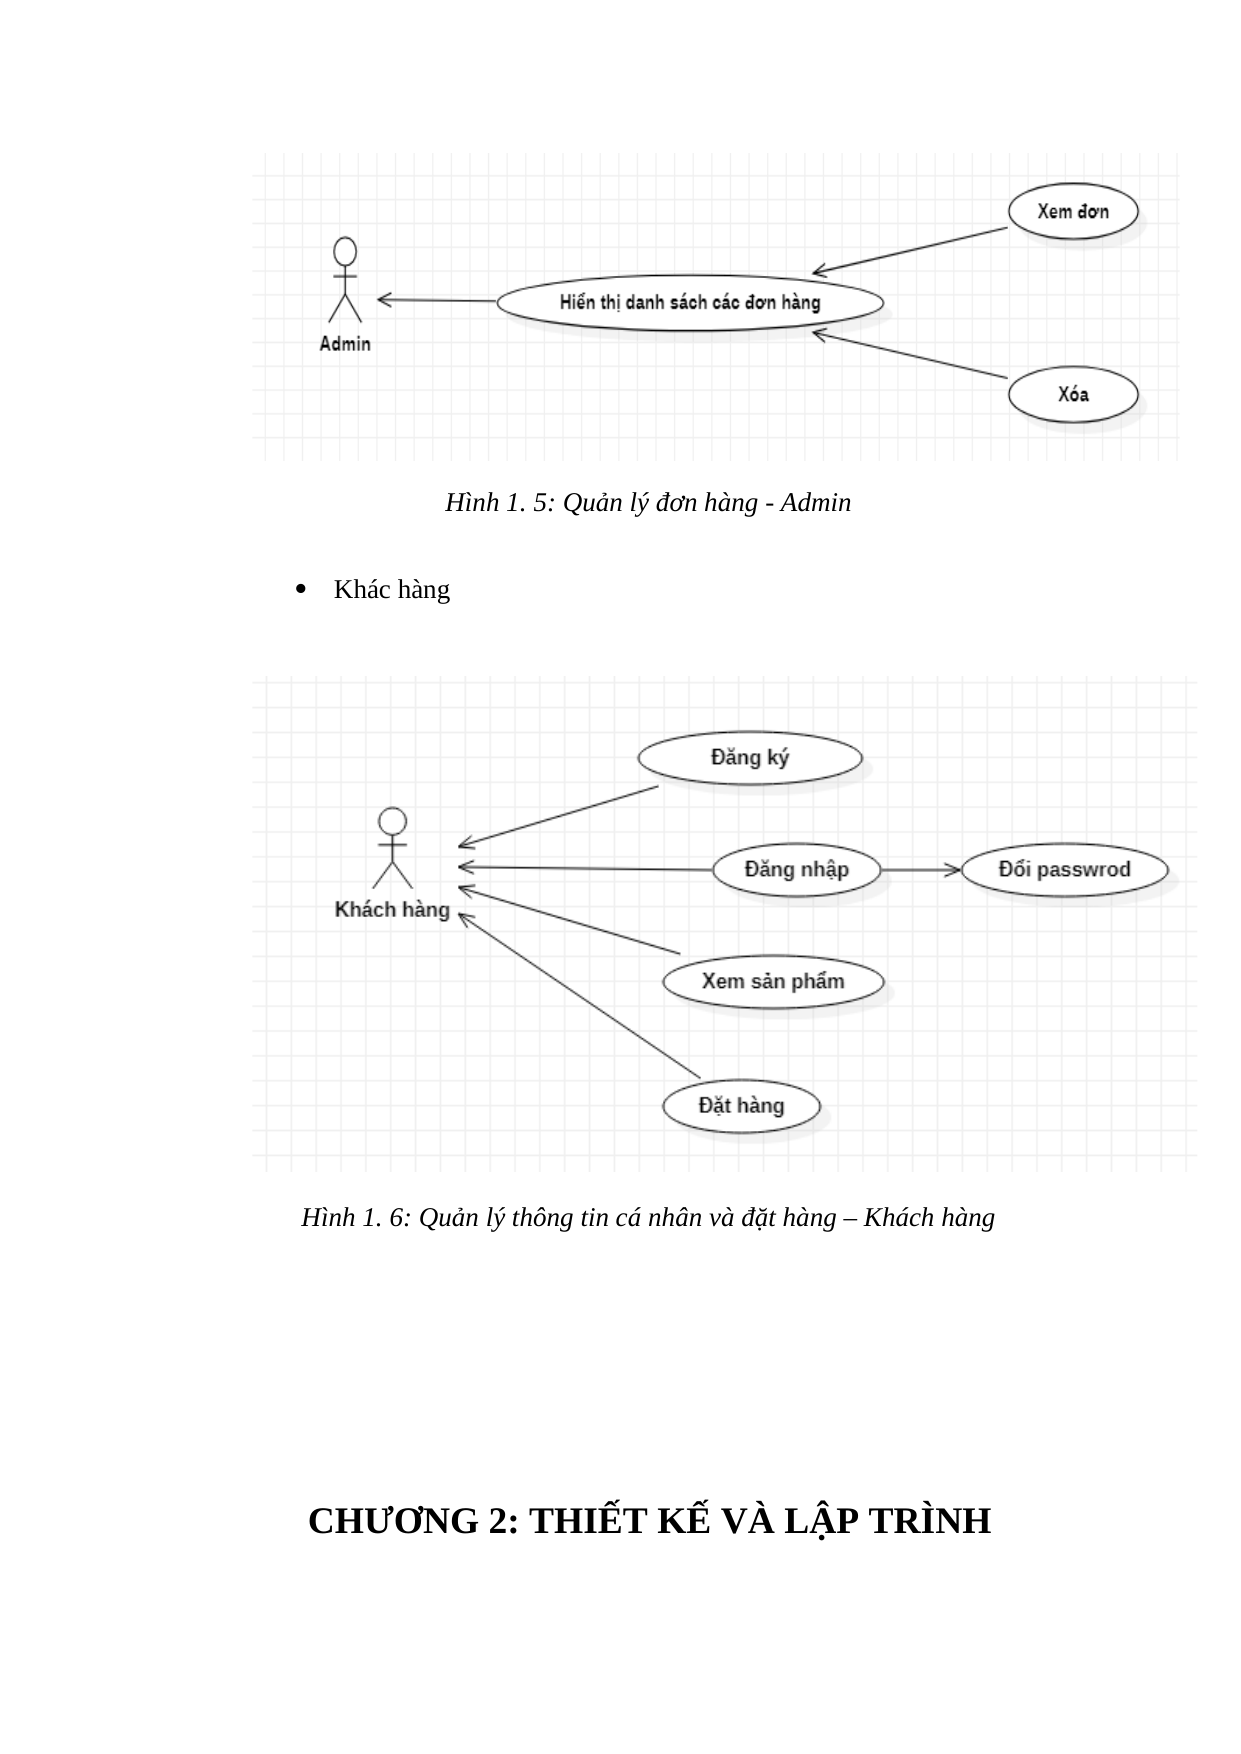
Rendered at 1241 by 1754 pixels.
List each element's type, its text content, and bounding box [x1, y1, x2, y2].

picture [252, 153, 1180, 461]
text Hình 1. 6: Quản lý thông tin cá nhân và đặt hàng – Khách hàng [177, 1201, 1122, 1232]
picture [252, 676, 1198, 1172]
subtitle CHƯƠNG 2: THIẾT KẾ VÀ LẬP TRÌNH [177, 1499, 1122, 1542]
list Khác hàng [296, 573, 1122, 605]
text Hình 1. 5: Quản lý đơn hàng - Admin [177, 486, 1122, 517]
